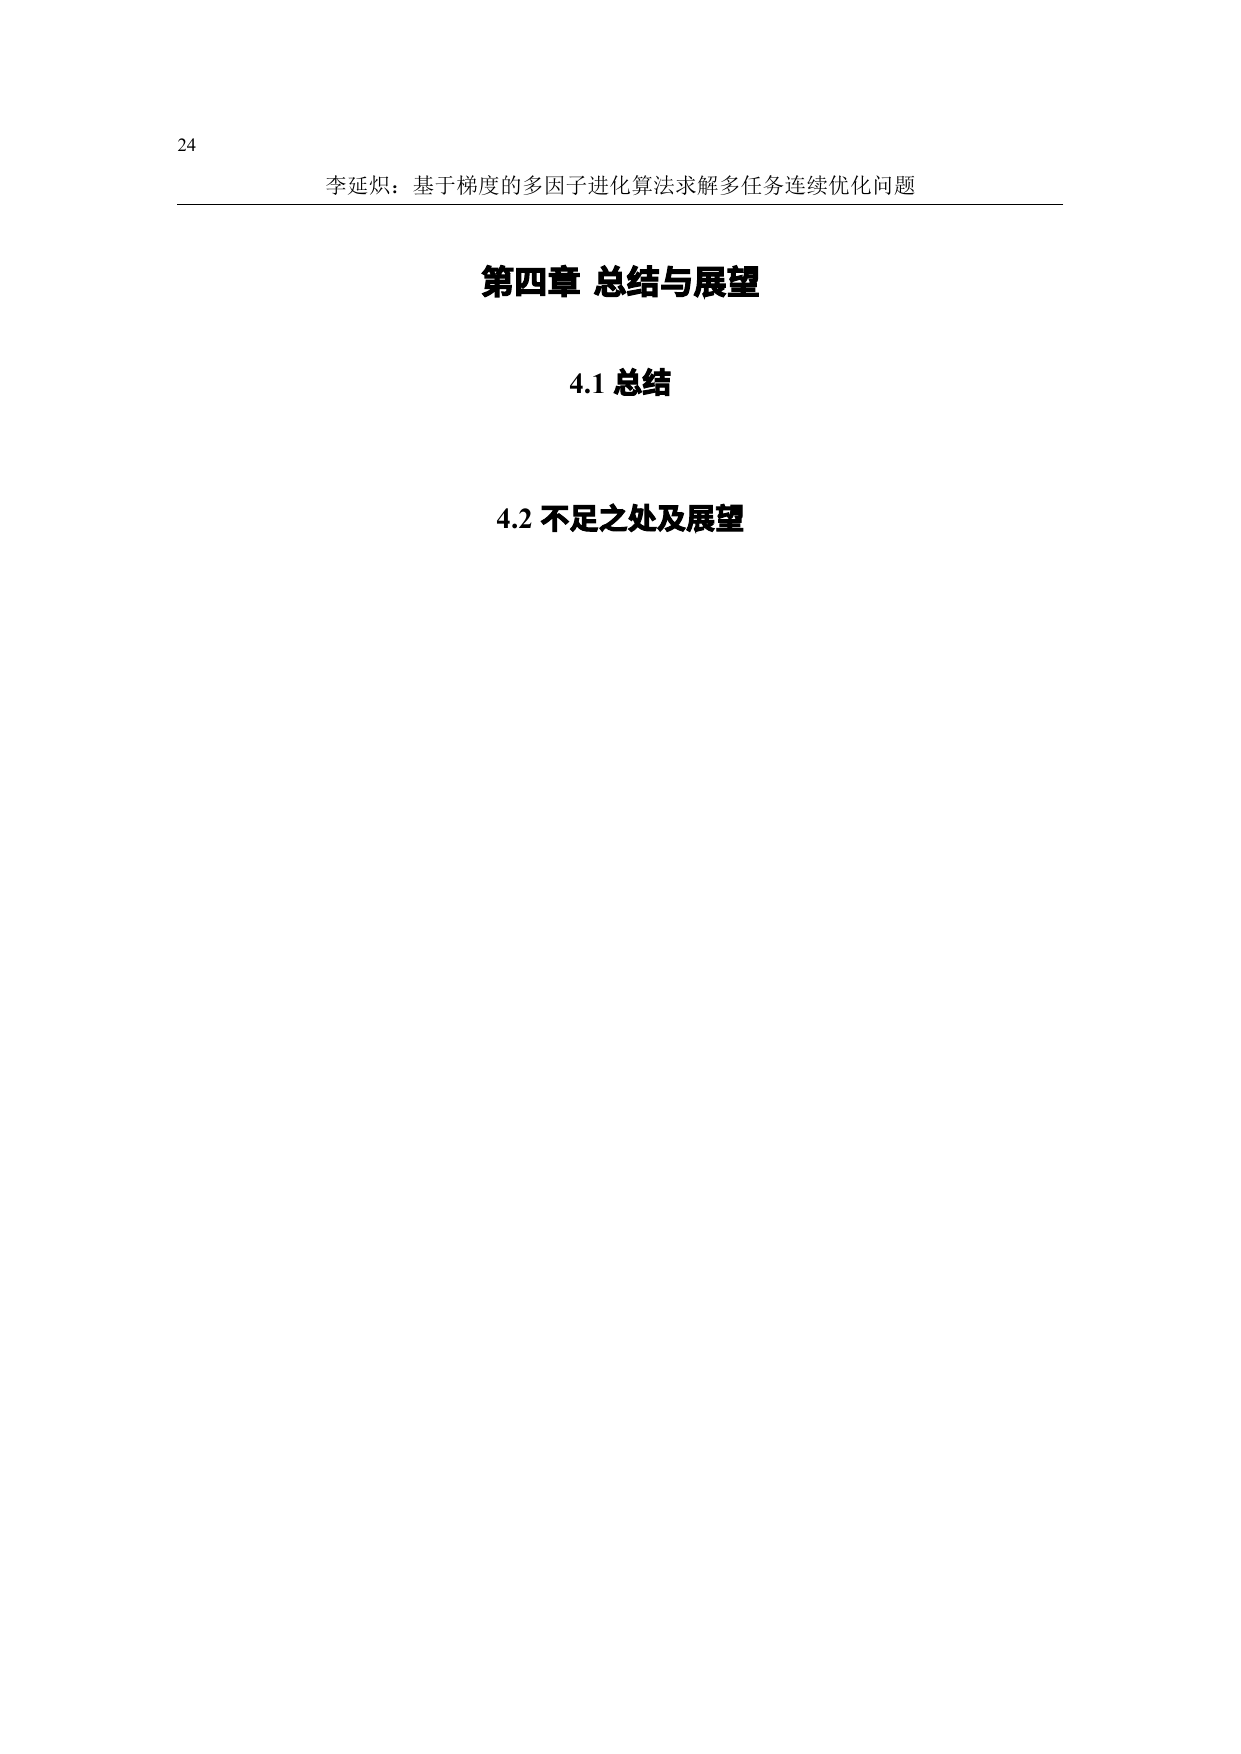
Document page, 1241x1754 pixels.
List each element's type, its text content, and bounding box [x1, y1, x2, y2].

subtitle 总结 [177, 348, 1063, 416]
subtitle 总结与展望 [177, 246, 1063, 314]
subtitle 不足之处及展望 [177, 483, 1063, 551]
